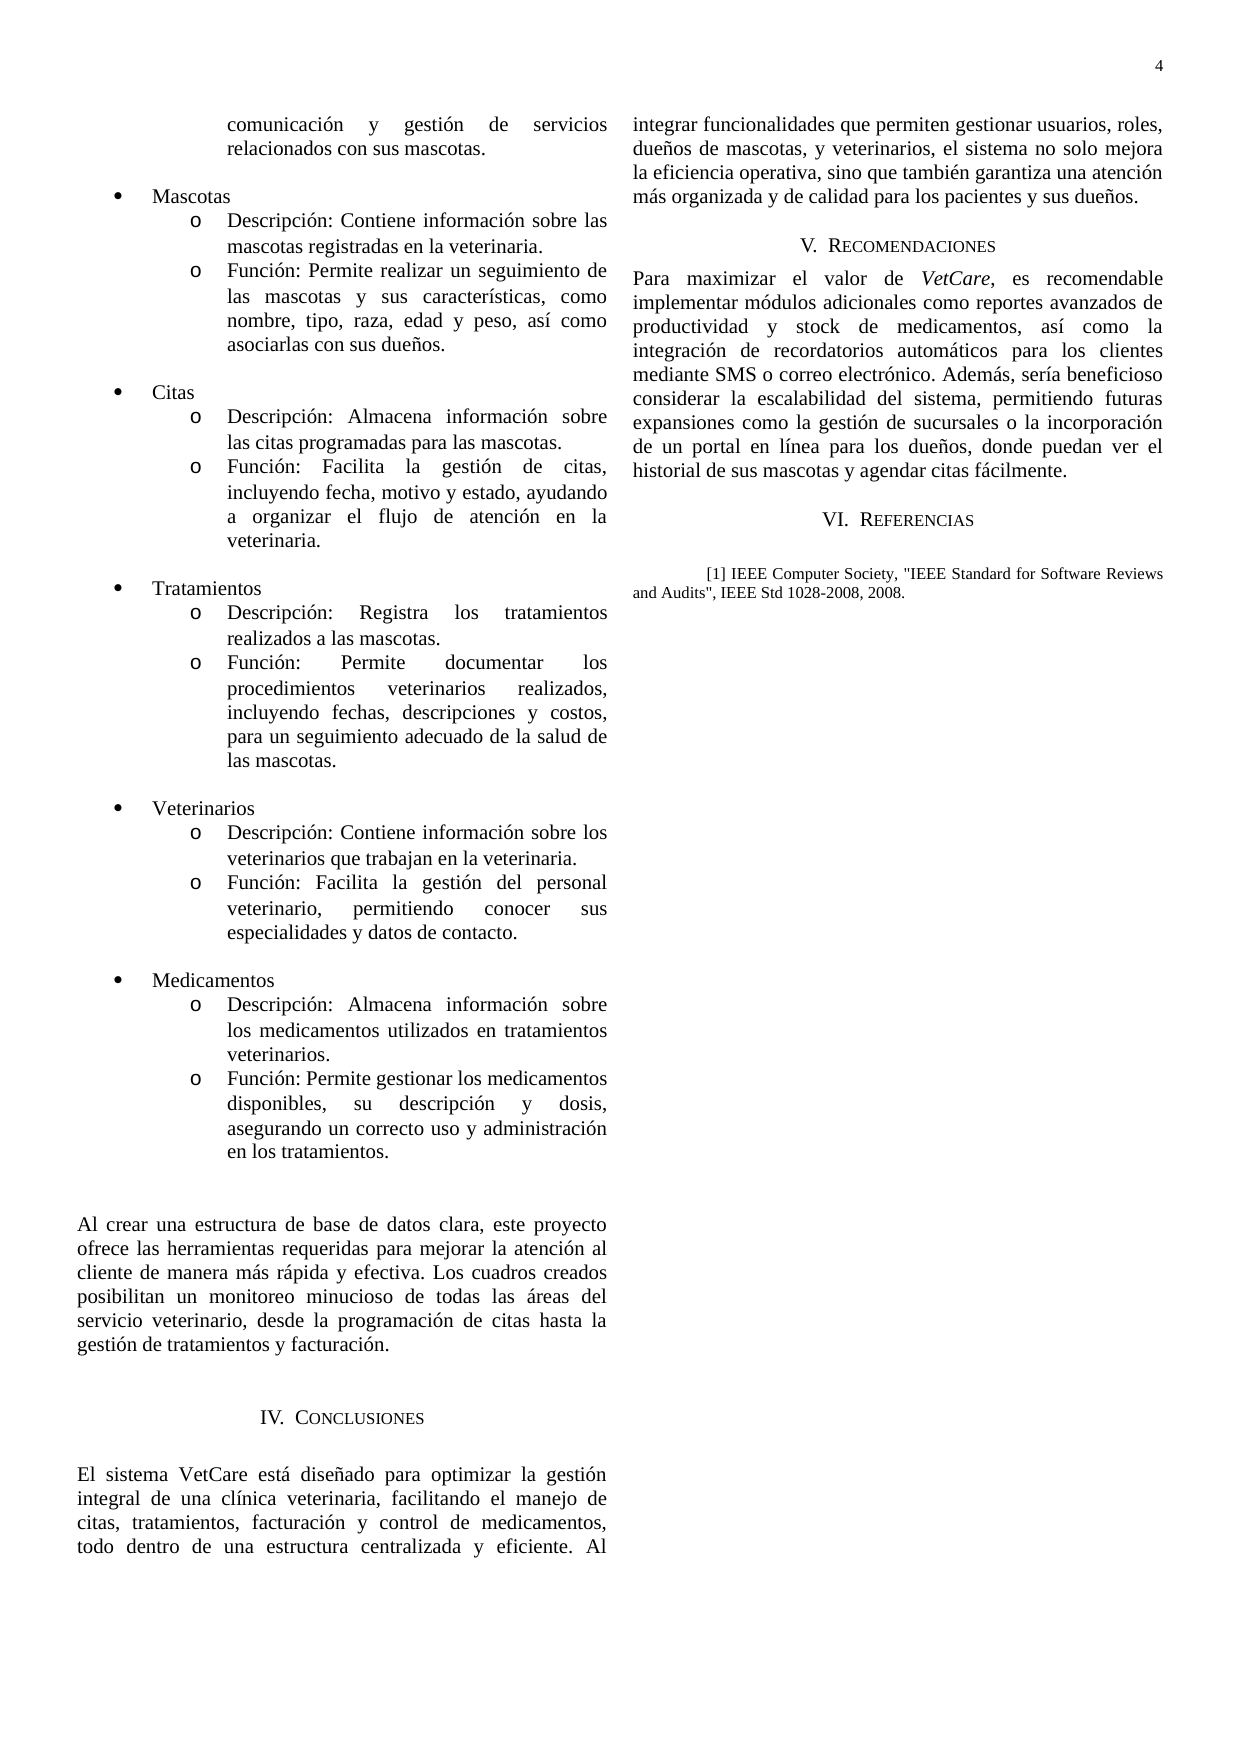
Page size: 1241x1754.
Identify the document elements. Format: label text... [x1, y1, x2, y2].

list Función: Facilita la gestión del personal veterinario, permitiendo conocer sus especialidades y datos de contacto. [189, 870, 608, 944]
text El sistema VetCare está diseñado para optimizar la gestión integral de una clínica veterinaria, facilitando el manejo de citas, tratamientos, facturación y control de medicamentos, todo dentro de una estructura centralizada y eficiente. Al integrar funcionalidades que permiten gestionar usuarios, roles, dueños de mascotas, y veterinarios, el sistema no solo mejora la eficiencia operativa, sino que también garantiza una atención más organizada y de calidad para los pacientes y sus dueños. [633, 112, 1163, 208]
list Mascotas [114, 184, 608, 208]
list Descripción: Registra los tratamientos realizados a las mascotas. [189, 600, 608, 650]
list Descripción: Almacena información sobre los medicamentos utilizados en tratamientos veterinarios. [189, 992, 608, 1066]
subtitle Conclusiones [77, 1405, 608, 1429]
list Descripción: Contiene información sobre las mascotas registradas en la veterinaria. [189, 208, 608, 258]
text Para maximizar el valor de VetCare, es recomendable implementar módulos adicionales como reportes avanzados de productividad y stock de medicamentos, así como la integración de recordatorios automáticos para los clientes mediante SMS o correo electrónico. Además, sería beneficioso considerar la escalabilidad del sistema, permitiendo futuras expansiones como la gestión de sucursales o la incorporación de un portal en línea para los dueños, donde puedan ver el historial de sus mascotas y agendar citas fácilmente. [633, 266, 1163, 482]
text El sistema VetCare está diseñado para optimizar la gestión integral de una clínica veterinaria, facilitando el manejo de citas, tratamientos, facturación y control de medicamentos, todo dentro de una estructura centralizada y eficiente. Al integrar funcionalidades que permiten gestionar usuarios, roles, dueños de mascotas, y veterinarios, el sistema no solo mejora la eficiencia operativa, sino que también garantiza una atención más organizada y de calidad para los pacientes y sus dueños. [77, 1462, 608, 1558]
list Tratamientos [114, 576, 608, 600]
list Descripción: Almacena información sobre las citas programadas para las mascotas. [189, 404, 608, 454]
text Al crear una estructura de base de datos clara, este proyecto ofrece las herramientas requeridas para mejorar la atención al cliente de manera más rápida y efectiva. Los cuadros creados posibilitan un monitoreo minucioso de todas las áreas del servicio veterinario, desde la programación de citas hasta la gestión de tratamientos y facturación. [77, 1212, 608, 1356]
list Función: Permite documentar los procedimientos veterinarios realizados, incluyendo fechas, descripciones y costos, para un seguimiento adecuado de la salud de las mascotas. [189, 650, 608, 772]
list Descripción: Contiene información sobre los veterinarios que trabajan en la veterinaria. [189, 820, 608, 870]
list Citas [114, 380, 608, 404]
list Función: Permite gestionar los medicamentos disponibles, su descripción y dosis, asegurando un correcto uso y administración en los tratamientos. [189, 1066, 608, 1163]
list Función: Permite realizar un seguimiento de las mascotas y sus características, como nombre, tipo, raza, edad y peso, así como asociarlas con sus dueños. [189, 258, 608, 356]
list [1] IEEE Computer Society, "IEEE Standard for Software Reviews and Audits", IEEE Std 1028-2008, 2008. [633, 564, 1163, 602]
subtitle Recomendaciones [633, 233, 1163, 257]
list Veterinarios [114, 796, 608, 820]
list Medicamentos [114, 968, 608, 992]
subtitle Referencias [633, 507, 1163, 531]
list Función: Facilita la gestión de citas, incluyendo fecha, motivo y estado, ayudando a organizar el flujo de atención en la veterinaria. [189, 454, 608, 552]
